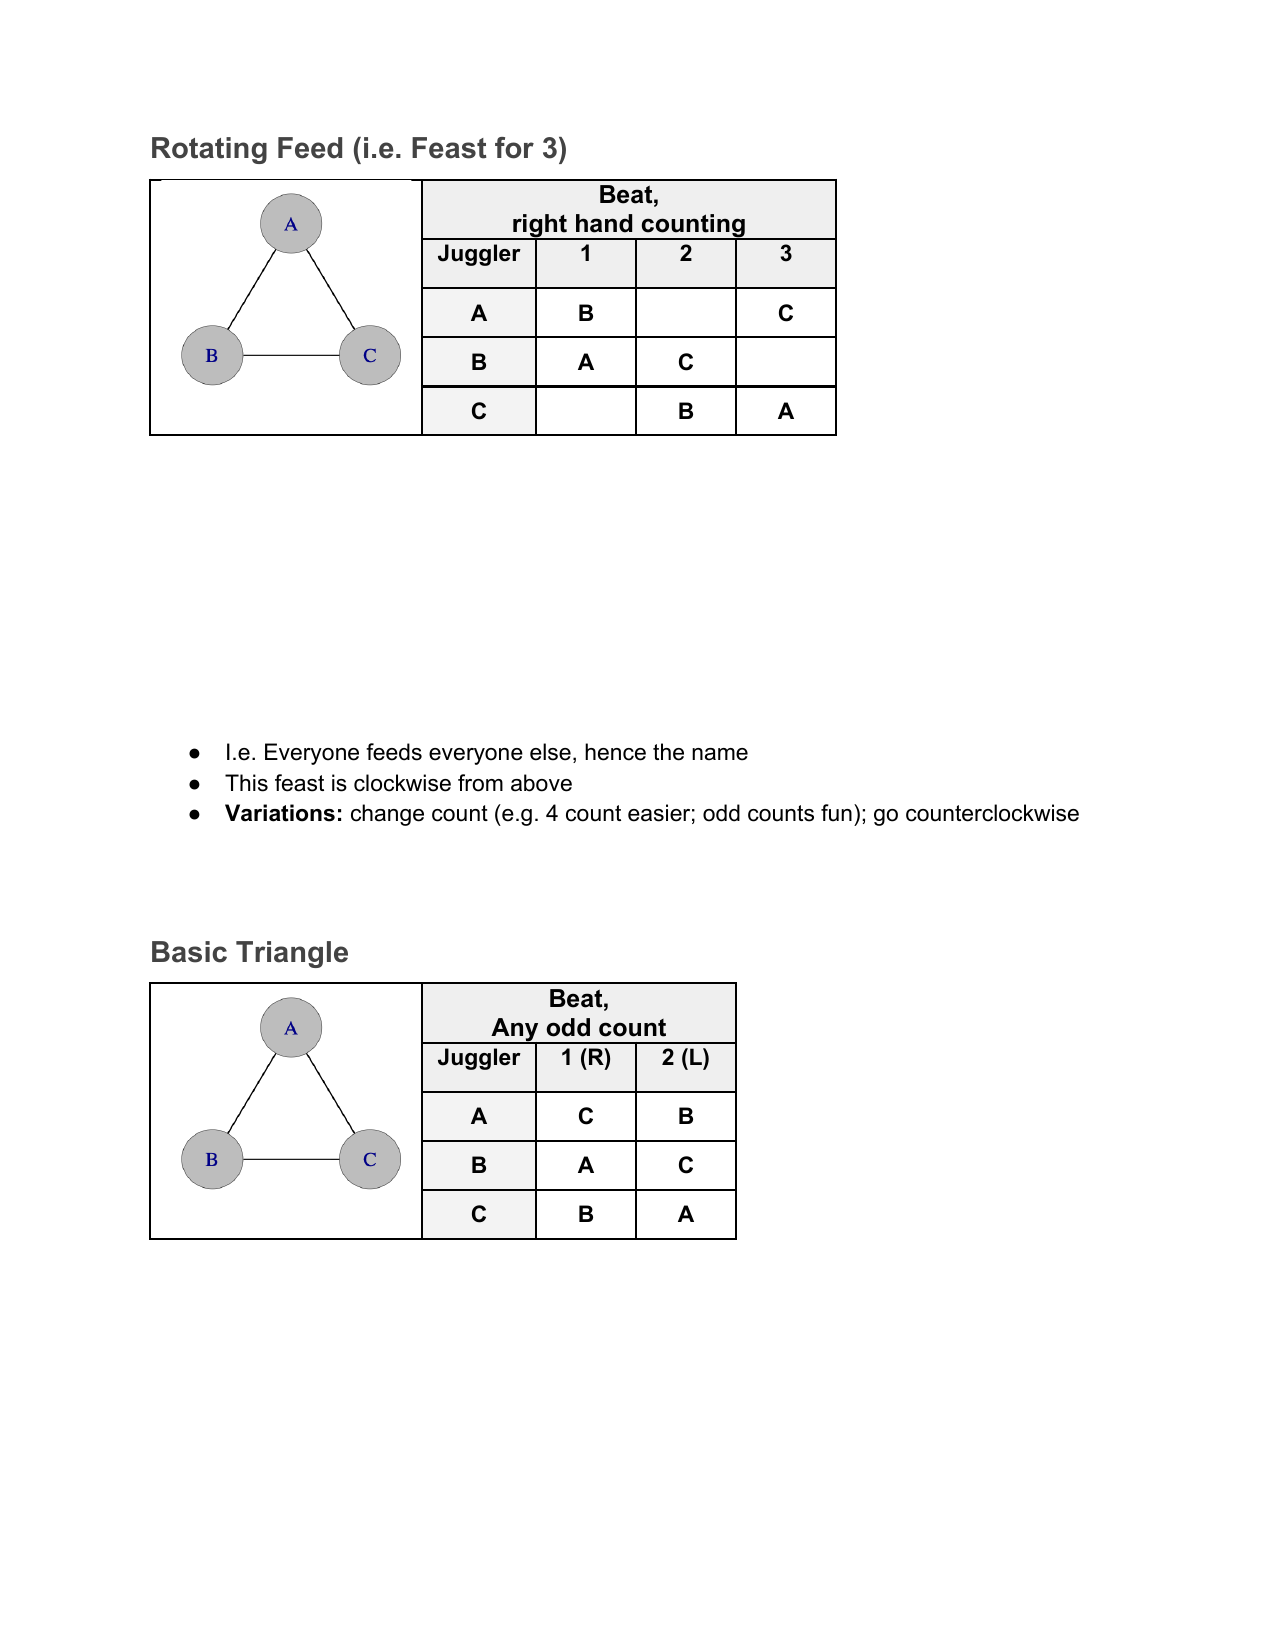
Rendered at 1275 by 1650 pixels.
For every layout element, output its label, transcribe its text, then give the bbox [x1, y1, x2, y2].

table_cell B [423, 338, 535, 385]
table_cell C [637, 338, 735, 385]
table_cell [737, 338, 835, 385]
subtitle Basic Triangle [150, 935, 1125, 969]
table_cell [537, 388, 635, 434]
list This feast is clockwise from above [187, 769, 1125, 796]
table_header [151, 984, 421, 1238]
table_header Beat, Any odd count [423, 984, 735, 1042]
table_cell 2 [637, 240, 735, 287]
table_header [151, 181, 421, 434]
table_cell 3 [737, 240, 835, 287]
table_cell C [423, 388, 535, 434]
table_cell A [637, 1191, 735, 1238]
table_cell Juggler [423, 1044, 535, 1091]
table_cell A [537, 338, 635, 385]
table_cell 1 (R) [537, 1044, 635, 1091]
table_cell C [637, 1142, 735, 1189]
picture [161, 984, 412, 1195]
table_header Beat, right hand counting [423, 181, 835, 238]
subtitle Rotating Feed (i.e. Feast for 3) [150, 132, 1125, 165]
list Variations: change count (e.g. 4 count easier; odd counts fun); go counterclockwise [187, 800, 1125, 826]
table_cell A [423, 289, 535, 336]
table_cell Juggler [423, 240, 535, 287]
table_cell 2 (L) [637, 1044, 735, 1091]
table_cell B [637, 1093, 735, 1140]
table_cell B [423, 1142, 535, 1189]
table_cell [637, 289, 735, 336]
table_cell B [537, 289, 635, 336]
table_cell A [737, 388, 835, 434]
table_cell B [537, 1191, 635, 1238]
table_cell B [637, 388, 735, 434]
picture [161, 180, 412, 391]
table_cell A [537, 1142, 635, 1189]
table_cell C [423, 1191, 535, 1238]
table_cell A [423, 1093, 535, 1140]
table_cell C [737, 289, 835, 336]
list I.e. Everyone feeds everyone else, hence the name [187, 739, 1125, 766]
table_cell 1 [537, 240, 635, 287]
table_cell C [537, 1093, 635, 1140]
